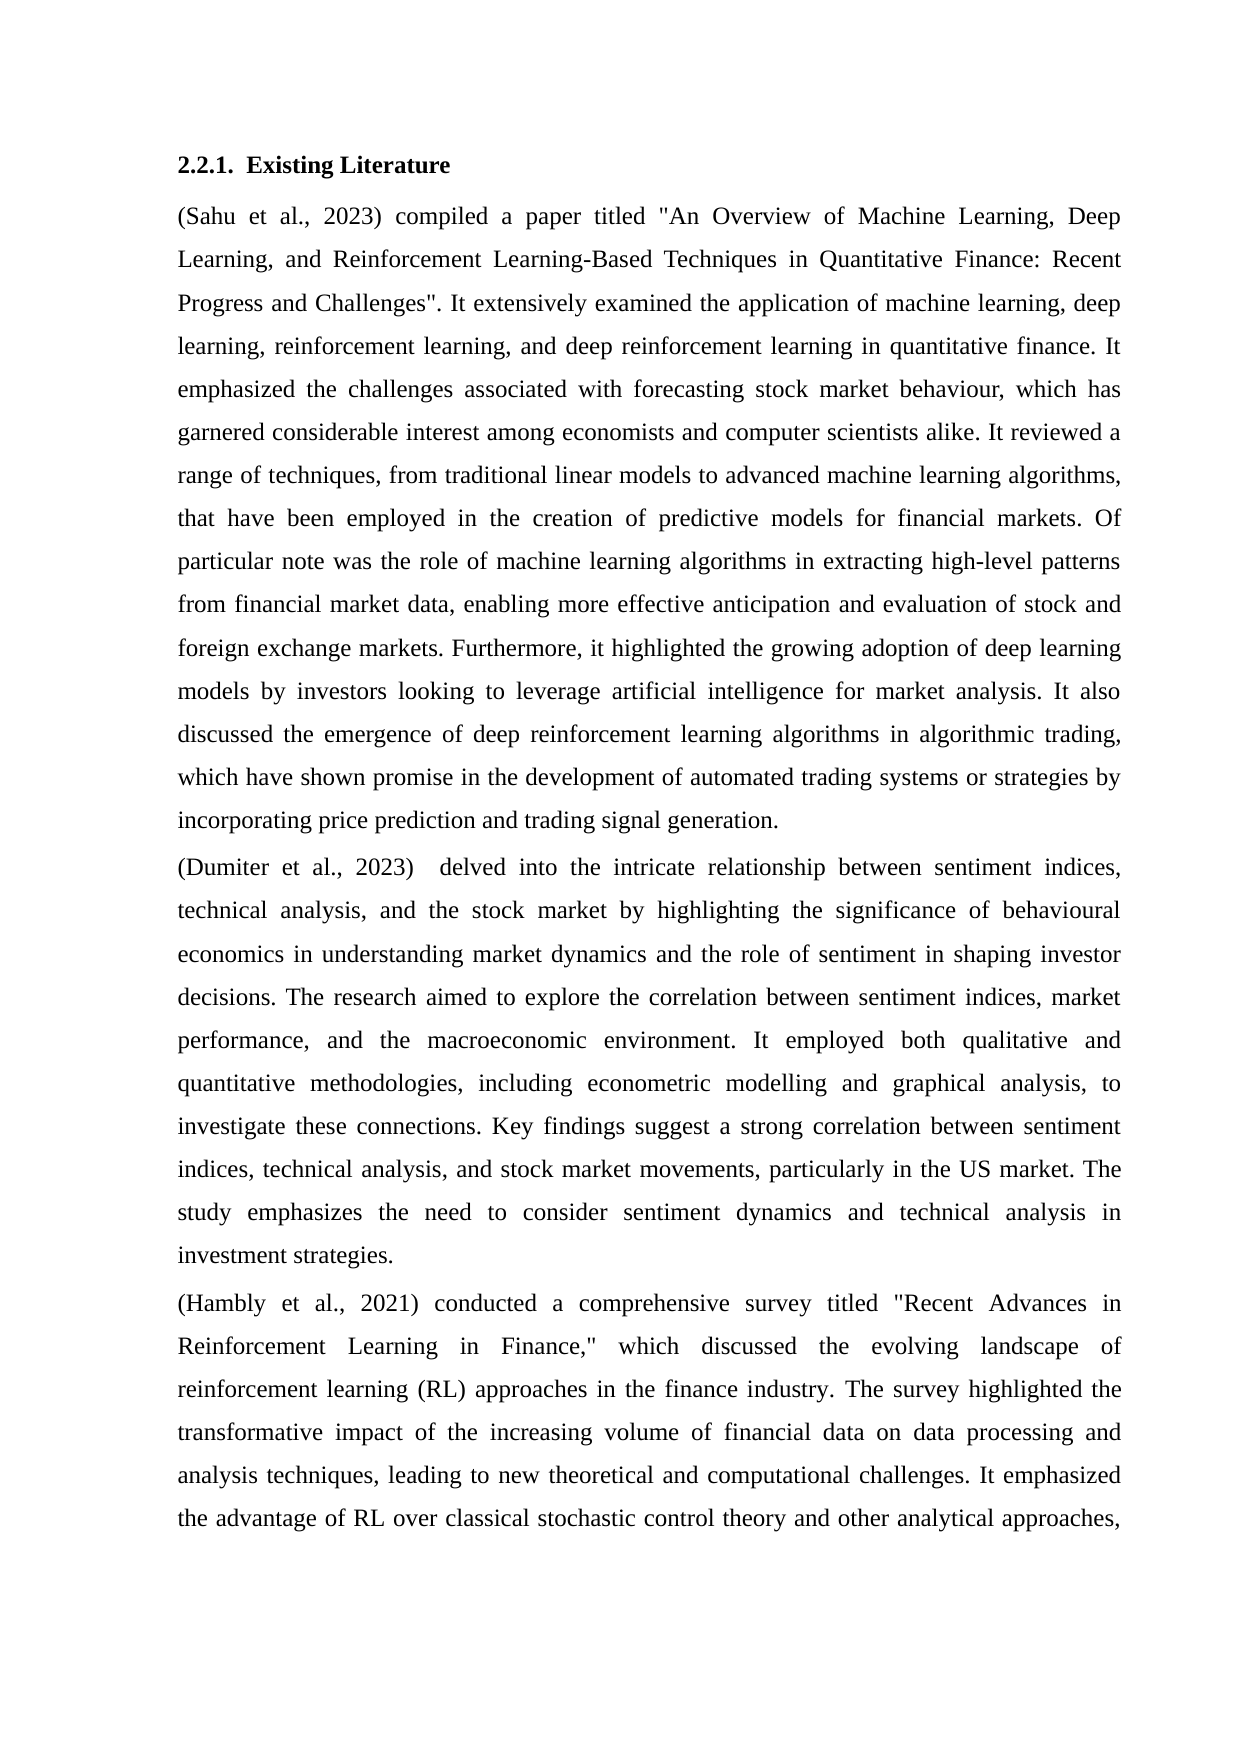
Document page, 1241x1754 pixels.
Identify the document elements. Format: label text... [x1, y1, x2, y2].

subtitle Existing Literature [177, 150, 1122, 179]
text delved into the intricate relationship between sentiment indices, technical analysis, and the stock market by highlighting the significance of behavioural economics in understanding market dynamics and the role of sentiment in shaping investor decisions. The research aimed to explore the correlation between sentiment indices, market performance, and the macroeconomic environment. It employed both qualitative and quantitative methodologies, including econometric modelling and graphical analysis, to investigate these connections. Key findings suggest a strong correlation between sentiment indices, technical analysis, and stock market movements, particularly in the US market. The study emphasizes the need to consider sentiment dynamics and technical analysis in investment strategies. [177, 852, 1122, 1269]
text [177, 1288, 1122, 1532]
text compiled a paper titled "An Overview of Machine Learning, Deep Learning, and Reinforcement Learning-Based Techniques in Quantitative Finance: Recent Progress and Challenges". It extensively examined the application of machine learning, deep learning, reinforcement learning, and deep reinforcement learning in quantitative finance. It emphasized the challenges associated with forecasting stock market behaviour, which has garnered considerable interest among economists and computer scientists alike. It reviewed a range of techniques, from traditional linear models to advanced machine learning algorithms, that have been employed in the creation of predictive models for financial markets. Of particular note was the role of machine learning algorithms in extracting high-level patterns from financial market data, enabling more effective anticipation and evaluation of stock and foreign exchange markets. Furthermore, it highlighted the growing adoption of deep learning models by investors looking to leverage artificial intelligence for market analysis. It also discussed the emergence of deep reinforcement learning algorithms in algorithmic trading, which have shown promise in the development of automated trading systems or strategies by incorporating price prediction and trading signal generation. [177, 201, 1122, 834]
